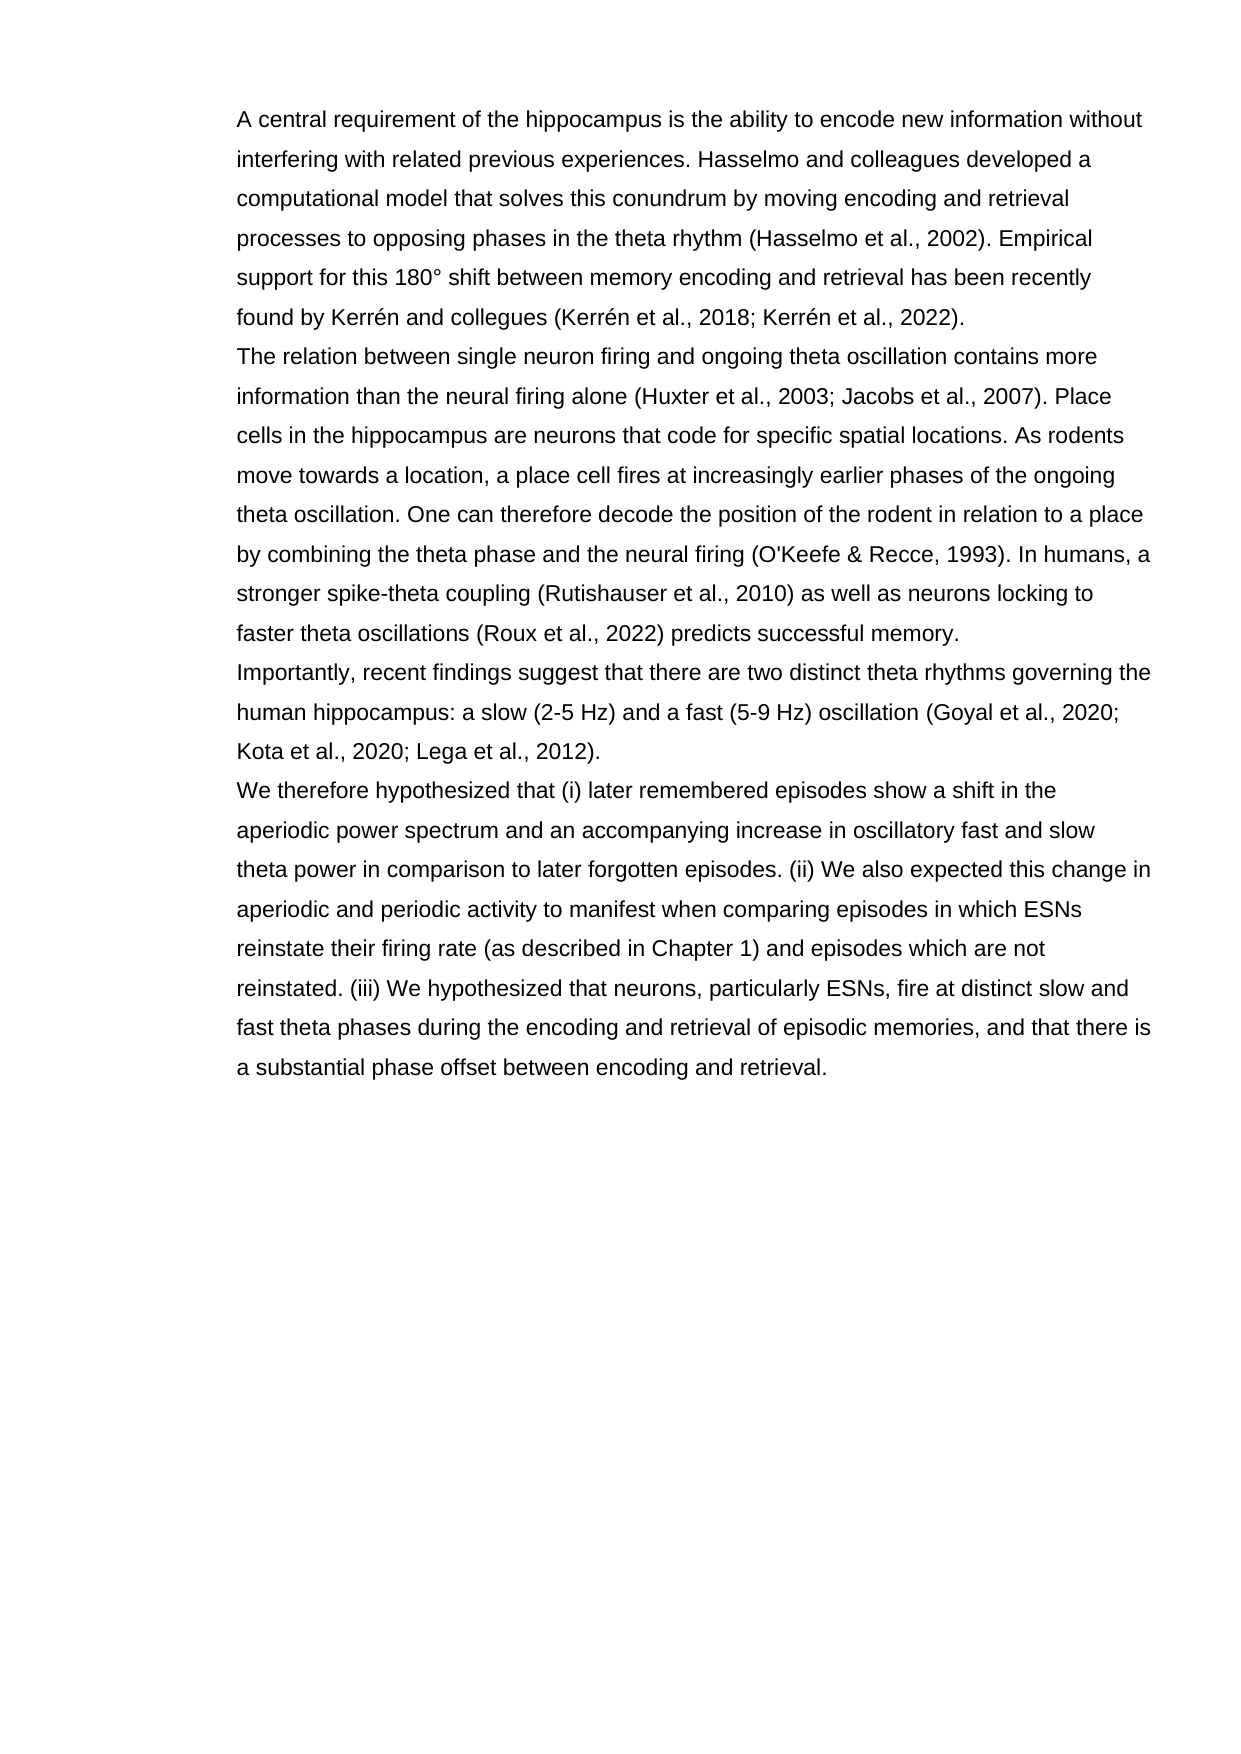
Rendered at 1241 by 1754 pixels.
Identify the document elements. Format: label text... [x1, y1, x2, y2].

text We therefore hypothesized that (i) later remembered episodes show a shift in the aperiodic power spectrum and an accompanying increase in oscillatory fast and slow theta power in comparison to later forgotten episodes. (ii) We also expected this change in aperiodic and periodic activity to manifest when comparing episodes in which ESNs reinstate their firing rate (as described in Chapter 1) and episodes which are not reinstated. (iii) We hypothesized that neurons, particularly ESNs, fire at distinct slow and fast theta phases during the encoding and retrieval of episodic memories, and that there is a substantial phase offset between encoding and retrieval. [236, 777, 1152, 1080]
text A central requirement of the hippocampus is the ability to encode new information without interfering with related previous experiences. Hasselmo and colleagues developed a computational model that solves this conundrum by moving encoding and retrieval processes to opposing phases in the theta rhythm (Hasselmo et al., 2002). Empirical support for this 180° shift between memory encoding and retrieval has been recently found by Kerrén and collegues (Kerrén et al., 2018; Kerrén et al., 2022). [236, 106, 1152, 330]
text Importantly, recent findings suggest that there are two distinct theta rhythms governing the human hippocampus: a slow (2-5 Hz) and a fast (5-9 Hz) oscillation (Goyal et al., 2020; Kota et al., 2020; Lega et al., 2012). [236, 659, 1152, 764]
text The relation between single neuron firing and ongoing theta oscillation contains more information than the neural firing alone (Huxter et al., 2003; Jacobs et al., 2007). Place cells in the hippocampus are neurons that code for specific spatial locations. As rodents move towards a location, a place cell fires at increasingly earlier phases of the ongoing theta oscillation. One can therefore decode the position of the rodent in relation to a place by combining the theta phase and the neural firing (O'Keefe & Recce, 1993). In humans, a stronger spike-theta coupling (Rutishauser et al., 2010) as well as neurons locking to faster theta oscillations (Roux et al., 2022) predicts successful memory. [236, 343, 1152, 646]
